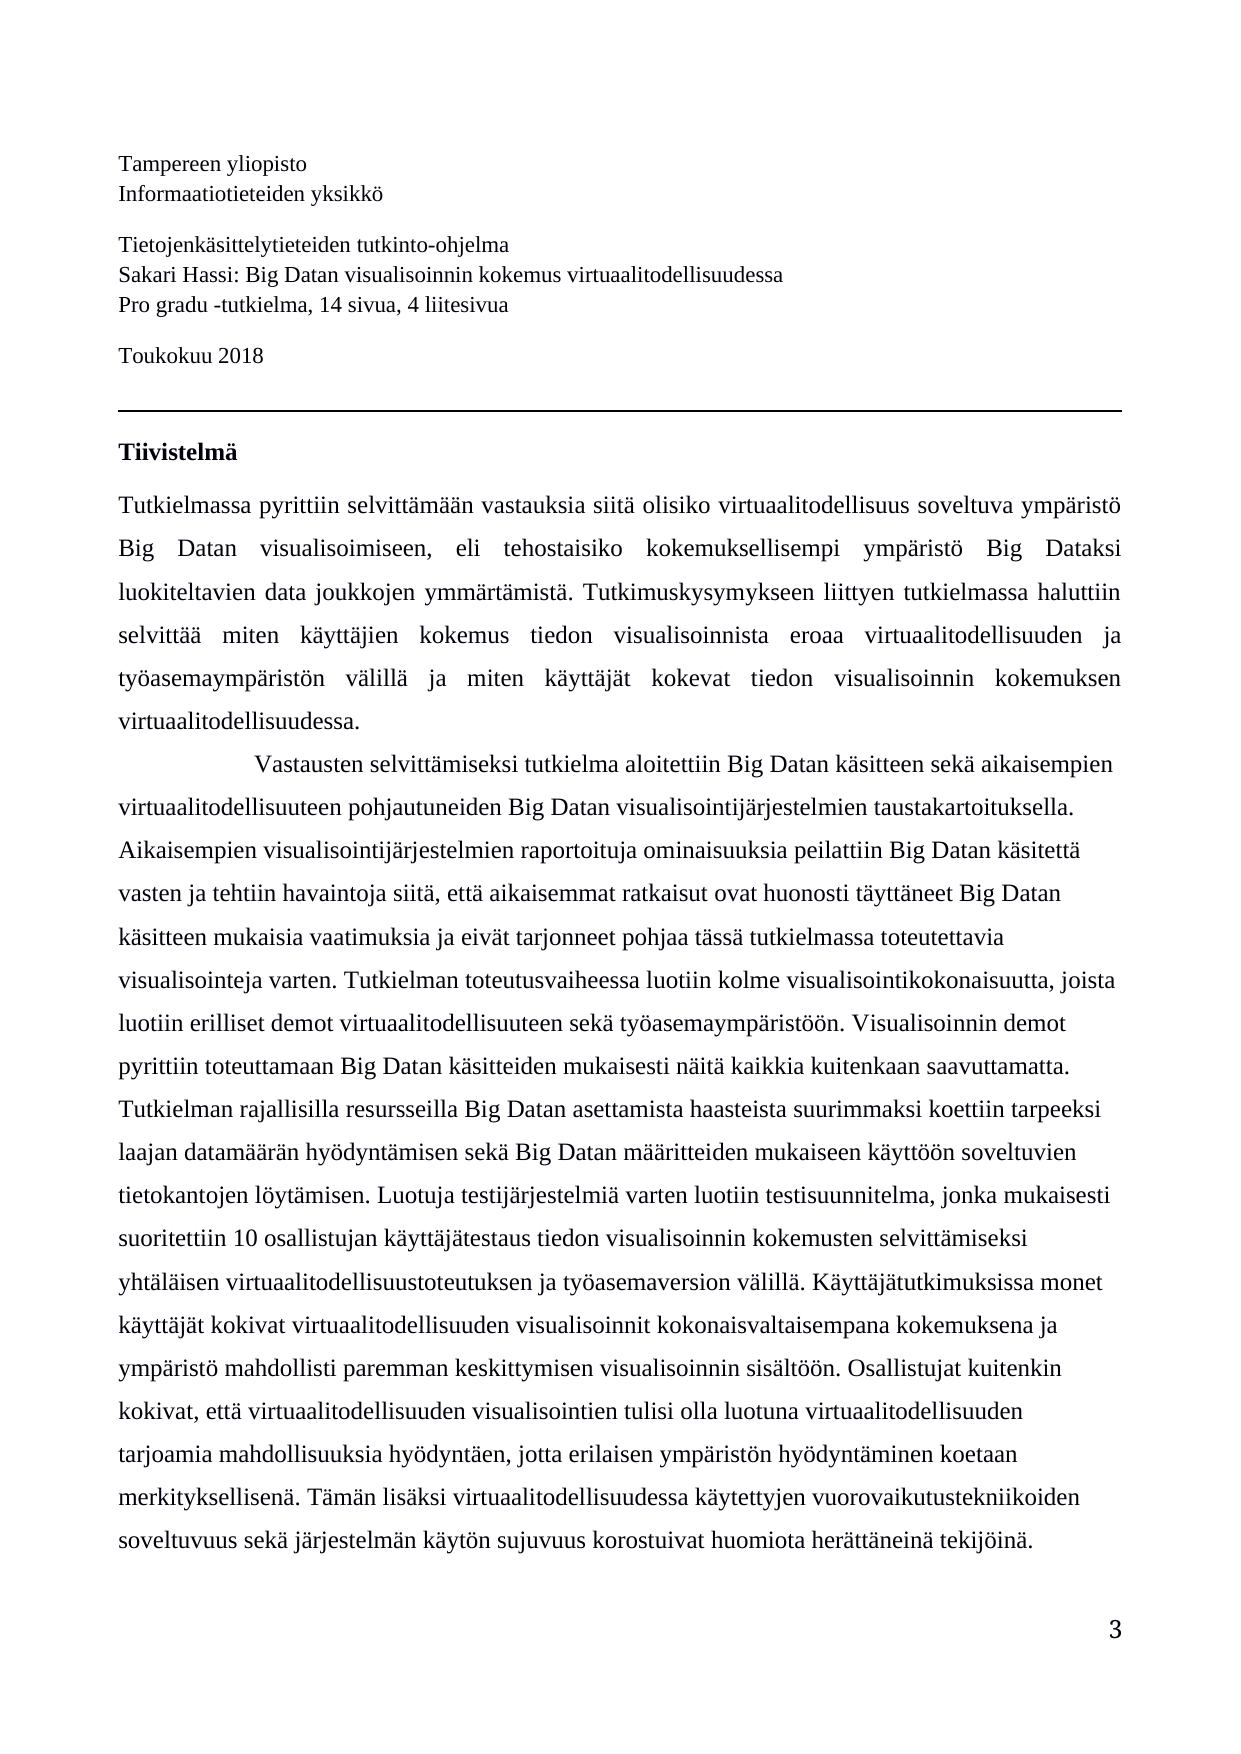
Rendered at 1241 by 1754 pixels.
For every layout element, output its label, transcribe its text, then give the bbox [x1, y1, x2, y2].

text Tietojenkäsittelytieteiden tutkinto-ohjelma Sakari Hassi: Big Datan visualisoinnin kokemus virtuaalitodellisuudessa Pro gradu -tutkielma, 14 sivua, 4 liitesivua [118, 231, 1122, 318]
text Tutkielmassa pyrittiin selvittämään vastauksia siitä olisiko virtuaalitodellisuus soveltuva ympäristö Big Datan visualisoimiseen, eli tehostaisiko kokemuksellisempi ympäristö Big Dataksi luokiteltavien data joukkojen ymmärtämistä. Tutkimuskysymykseen liittyen tutkielmassa haluttiin selvittää miten käyttäjien kokemus tiedon visualisoinnista eroaa virtuaalitodellisuuden ja työasemaympäristön välillä ja miten käyttäjät kokevat tiedon visualisoinnin kokemuksen virtuaalitodellisuudessa. [118, 490, 1122, 735]
text Tampereen yliopisto Informaatiotieteiden yksikkö [118, 149, 1122, 206]
text Toukokuu 2018 [118, 342, 1122, 410]
text Tiivistelmä [118, 437, 1122, 465]
text Vastausten selvittämiseksi tutkielma aloitettiin Big Datan käsitteen sekä aikaisempien virtuaalitodellisuuteen pohjautuneiden Big Datan visualisointijärjestelmien taustakartoituksella. Aikaisempien visualisointijärjestelmien raportoituja ominaisuuksia peilattiin Big Datan käsitettä vasten ja tehtiin havaintoja siitä, että aikaisemmat ratkaisut ovat huonosti täyttäneet Big Datan käsitteen mukaisia vaatimuksia ja eivät tarjonneet pohjaa tässä tutkielmassa toteutettavia visualisointeja varten. Tutkielman toteutusvaiheessa luotiin kolme visualisointikokonaisuutta, joista luotiin erilliset demot virtuaalitodellisuuteen sekä työasemaympäristöön. Visualisoinnin demot pyrittiin toteuttamaan Big Datan käsitteiden mukaisesti näitä kaikkia kuitenkaan saavuttamatta. Tutkielman rajallisilla resursseilla Big Datan asettamista haasteista suurimmaksi koettiin tarpeeksi laajan datamäärän hyödyntämisen sekä Big Datan määritteiden mukaiseen käyttöön soveltuvien tietokantojen löytämisen. Luotuja testijärjestelmiä varten luotiin testisuunnitelma, jonka mukaisesti suoritettiin 10 osallistujan käyttäjätestaus tiedon visualisoinnin kokemusten selvittämiseksi yhtäläisen virtuaalitodellisuustoteutuksen ja työasemaversion välillä. Käyttäjätutkimuksissa monet käyttäjät kokivat virtuaalitodellisuuden visualisoinnit kokonaisvaltaisempana kokemuksena ja ympäristö mahdollisti paremman keskittymisen visualisoinnin sisältöön. Osallistujat kuitenkin kokivat, että virtuaalitodellisuuden visualisointien tulisi olla luotuna virtuaalitodellisuuden tarjoamia mahdollisuuksia hyödyntäen, jotta erilaisen ympäristön hyödyntäminen koetaan merkityksellisenä. Tämän lisäksi virtuaalitodellisuudessa käytettyjen vuorovaikutustekniikoiden soveltuvuus sekä järjestelmän käytön sujuvuus korostuivat huomiota herättäneinä tekijöinä. [118, 749, 1122, 1554]
